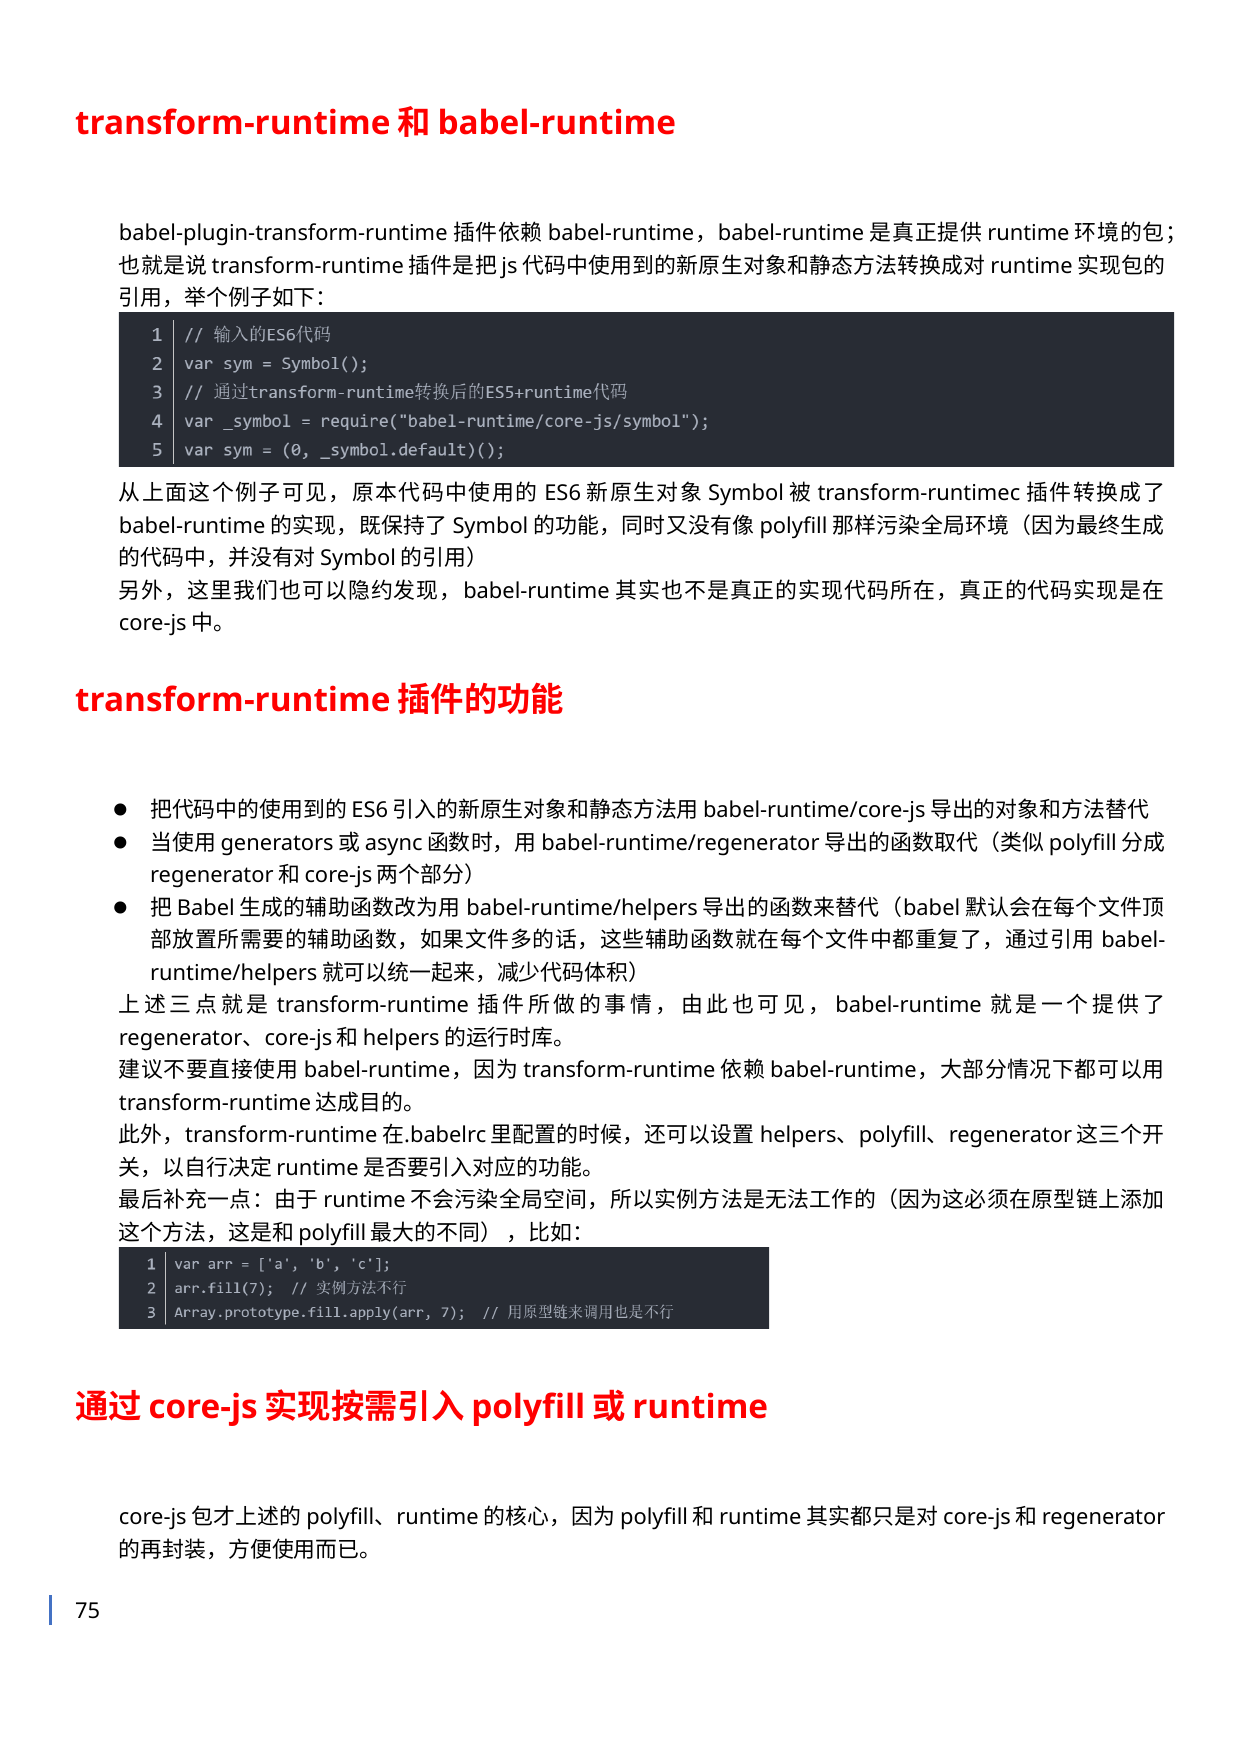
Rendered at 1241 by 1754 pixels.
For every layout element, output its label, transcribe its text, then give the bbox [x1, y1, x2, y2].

text 建议不要直接使用babel-runtime，因为transform-runtime依赖babel-runtime，大部分情况下都可以用transform-runtime达成目的。 [119, 1052, 1165, 1117]
picture [118, 312, 1175, 467]
text babel-plugin-transform-runtime插件依赖babel-runtime，babel-runtime是真正提供runtime环境的包；也就是说transform-runtime插件是把js代码中使用到的新原生对象和静态方法转换成对runtime实现包的引用，举个例子如下： [119, 215, 1165, 312]
list 把代码中的使用到的ES6引入的新原生对象和静态方法用babel-runtime/core-js导出的对象和方法替代 [112, 792, 1165, 824]
text 上述三点就是transform-runtime插件所做的事情，由此也可见，babel-runtime就是一个提供了regenerator、core-js和helpers的运行时库。 [119, 987, 1165, 1052]
text 从上面这个例子可见，原本代码中使用的ES6新原生对象Symbol被transform-runtimec插件转换成了babel-runtime的实现，既保持了Symbol的功能，同时又没有像polyfill那样污染全局环境（因为最终生成的代码中，并没有对Symbol的引用） [119, 475, 1165, 572]
subtitle 通过core-js实现按需引入polyfill或runtime [75, 1372, 1165, 1437]
list 把Babel生成的辅助函数改为用babel-runtime/helpers导出的函数来替代（babel默认会在每个文件顶部放置所需要的辅助函数，如果文件多的话，这些辅助函数就在每个文件中都重复了，通过引用babel-runtime/helpers就可以统一起来，减少代码体积） [112, 889, 1165, 987]
text core-js包才上述的polyfill、runtime的核心，因为polyfill和runtime其实都只是对core-js和regenerator的再封装，方便使用而已。 [119, 1499, 1165, 1564]
text 另外，这里我们也可以隐约发现，babel-runtime其实也不是真正的实现代码所在，真正的代码实现是在core-js中。 [119, 572, 1165, 637]
text 此外，transform-runtime在.babelrc里配置的时候，还可以设置helpers、polyfill、regenerator这三个开关，以自行决定runtime是否要引入对应的功能。 [119, 1117, 1165, 1182]
list 当使用generators或async函数时，用babel-runtime/regenerator导出的函数取代（类似polyfill分成regenerator和core-js两个部分） [112, 824, 1165, 889]
subtitle transform-runtime和babel-runtime [75, 88, 1165, 153]
picture [118, 1247, 770, 1329]
subtitle transform-runtime插件的功能 [75, 664, 1165, 729]
text 最后补充一点：由于runtime不会污染全局空间，所以实例方法是无法工作的（因为这必须在原型链上添加这个方法，这是和polyfill最大的不同） ，比如： [119, 1182, 1165, 1247]
